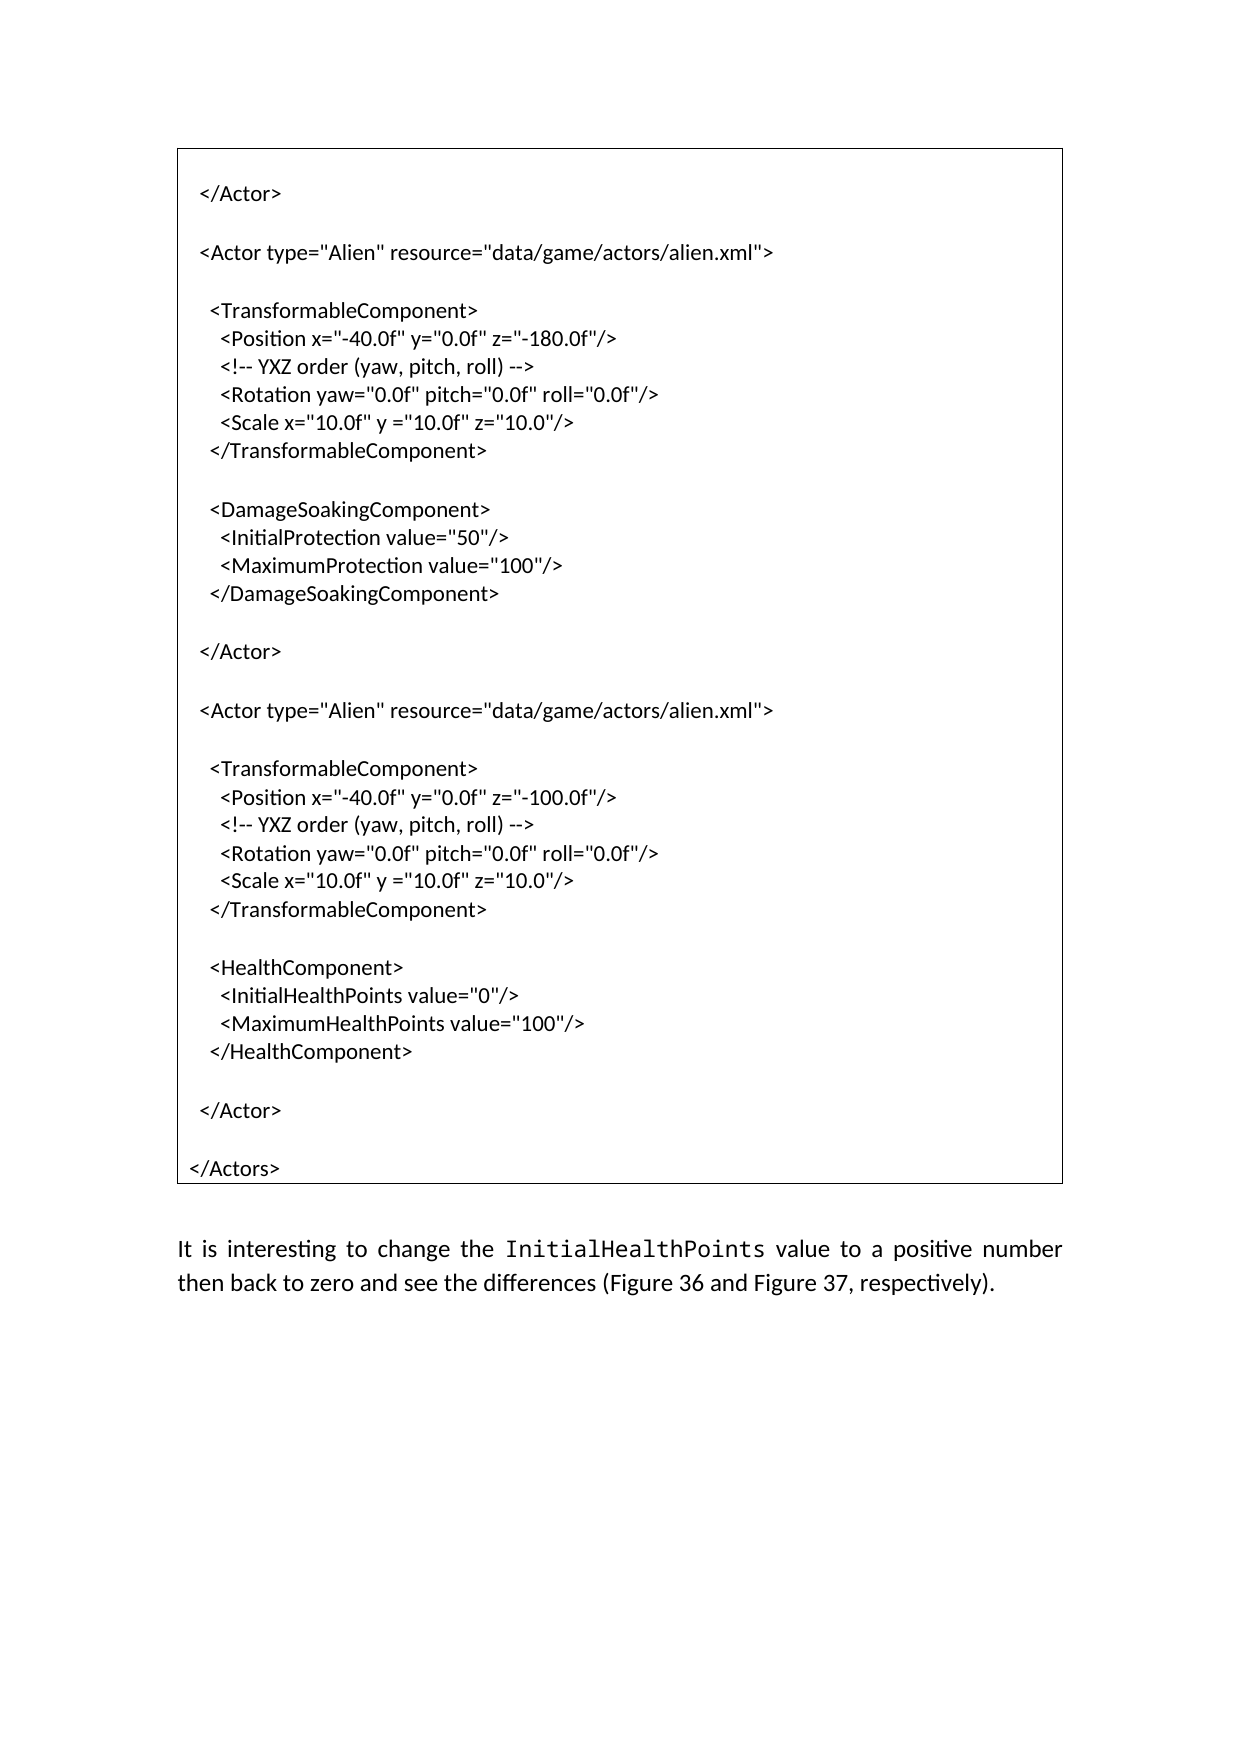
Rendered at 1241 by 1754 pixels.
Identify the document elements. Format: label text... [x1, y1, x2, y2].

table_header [178, 149, 1062, 1182]
text It is interesting to change the InitialHealthPoints value to a positive number then back to zero and see the differences (Figure 36 and Figure 37, respectively). [177, 1233, 1063, 1297]
